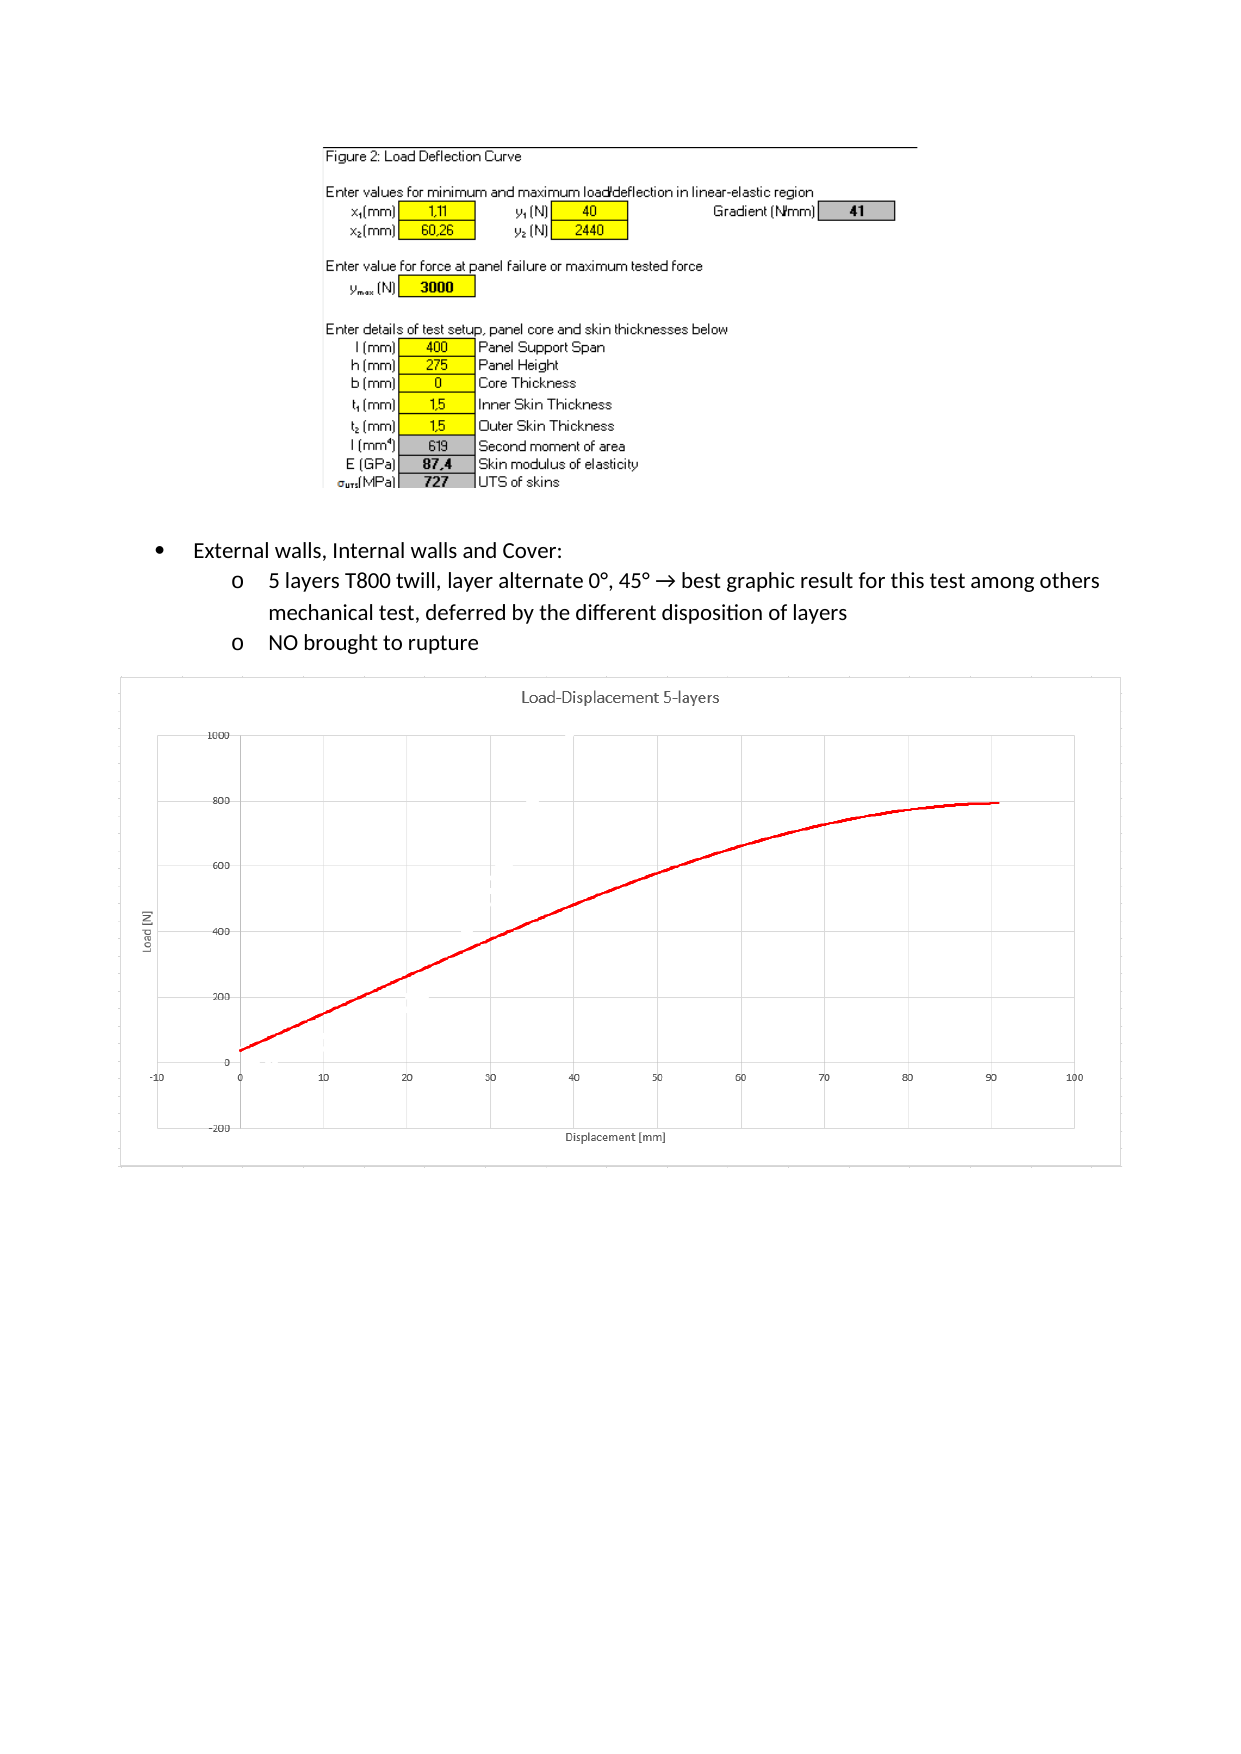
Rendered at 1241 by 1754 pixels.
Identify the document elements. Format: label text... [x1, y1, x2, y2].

picture [118, 676, 1123, 1168]
list NO brought to rupture [231, 628, 1122, 657]
list External walls, Internal walls and Cover: [156, 536, 1122, 564]
list 5 layers T800 twill, layer alternate 0°, 45° → best graphic result for this test among others mechanical test, deferred by the different disposition of layers [231, 567, 1122, 626]
picture [322, 147, 918, 488]
